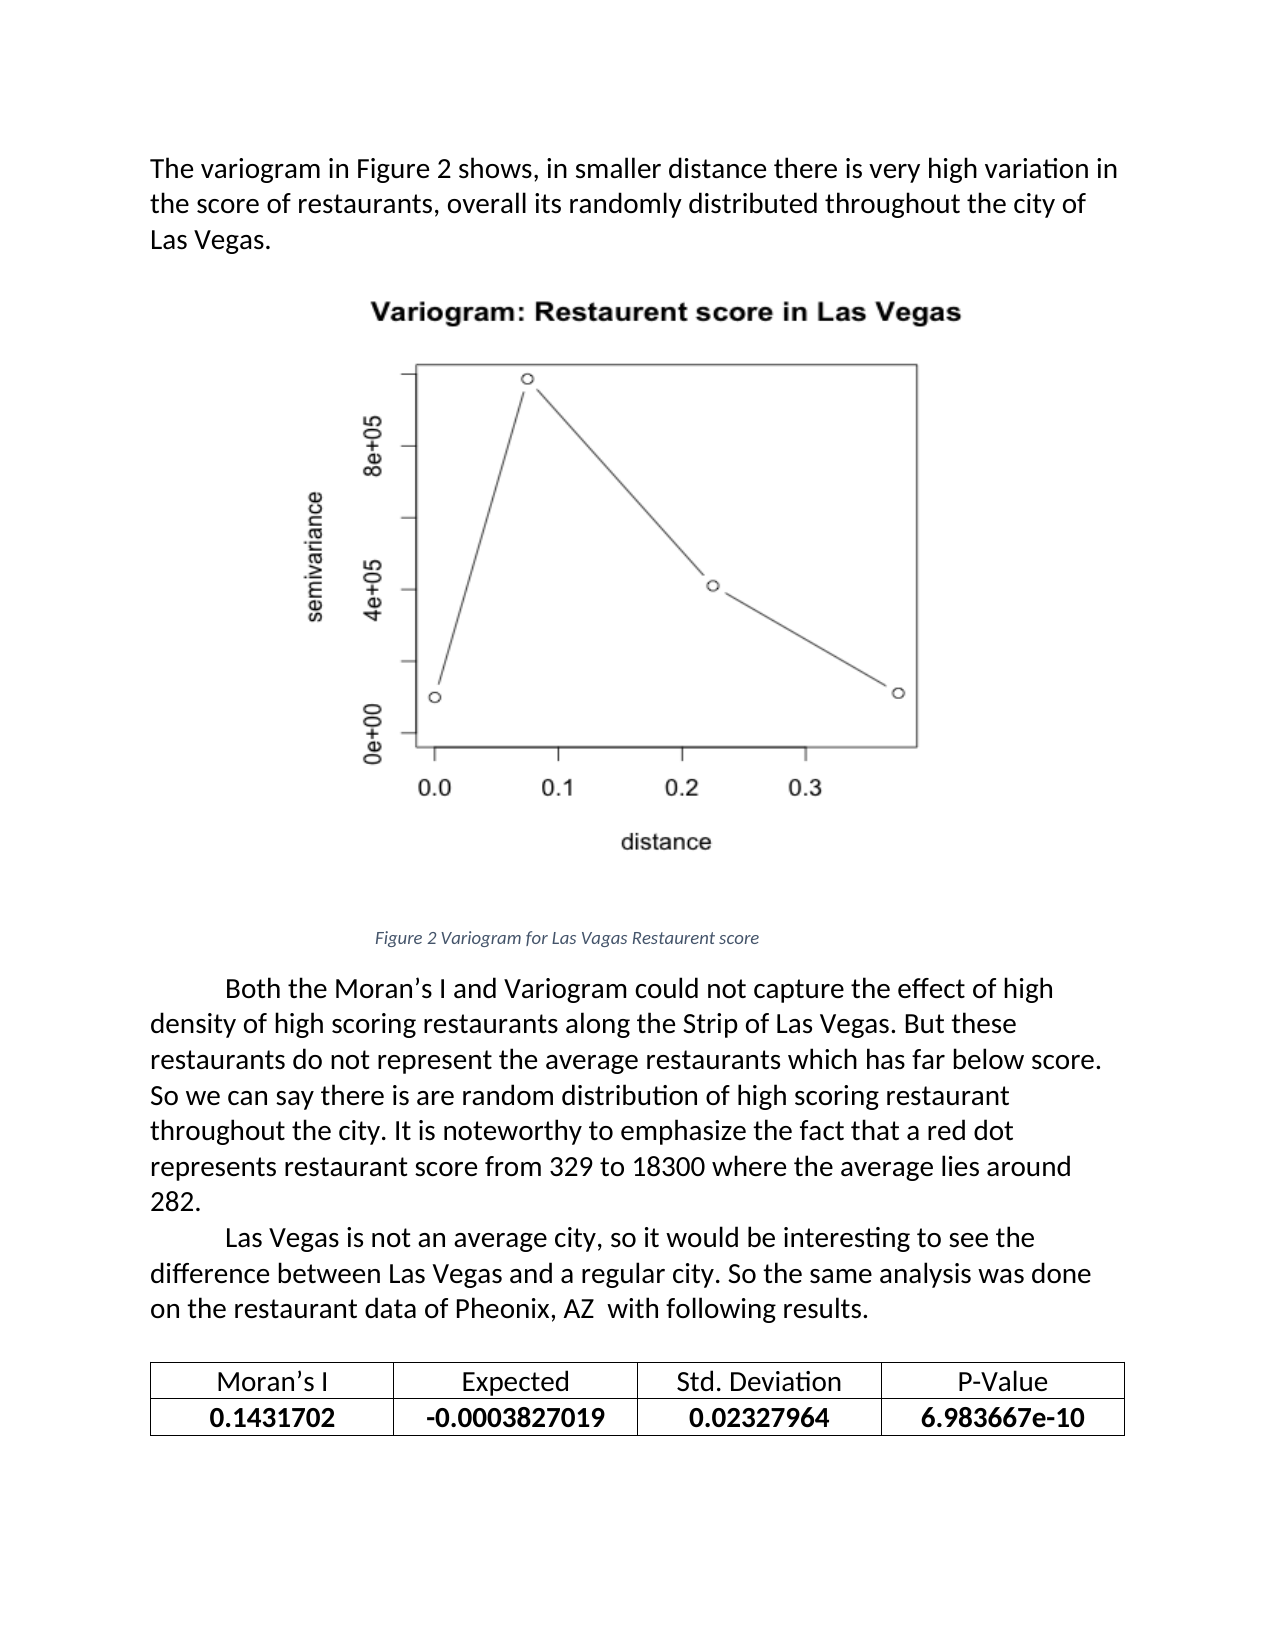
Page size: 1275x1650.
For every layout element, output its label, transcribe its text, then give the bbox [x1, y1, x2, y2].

table_header Moran’s I [151, 1363, 393, 1398]
table_header Std. Deviation [638, 1363, 881, 1398]
table_cell -0.0003827019 [394, 1399, 637, 1435]
table_cell 0.1431702 [151, 1399, 393, 1435]
table_cell 0.02327964 [638, 1399, 881, 1435]
picture [296, 256, 979, 883]
text Both the Moran’s I and Variogram could not capture the effect of high density of high scoring restaurants along the Strip of Las Vegas. But these restaurants do not represent the average restaurants which has far below score. So we can say there is are random distribution of high scoring restaurant throughout the city. It is noteworthy to emphasize the fact that a red dot represents restaurant score from 329 to 18300 where the average lies around 282. [150, 970, 1125, 1219]
table_cell 6.983667e-10 [882, 1399, 1124, 1435]
table_header Expected [394, 1363, 637, 1398]
text Figure 2 Variogram for Las Vagas Restaurent score [300, 926, 1125, 949]
table_header P-Value [882, 1363, 1124, 1398]
text Las Vegas is not an average city, so it would be interesting to see the difference between Las Vegas and a regular city. So the same analysis was done on the restaurant data of Pheonix, AZ with following results. [150, 1219, 1125, 1326]
text The variogram in Figure 2 shows, in smaller distance there is very high variation in the score of restaurants, overall its randomly distributed throughout the city of Las Vegas. [150, 150, 1125, 257]
